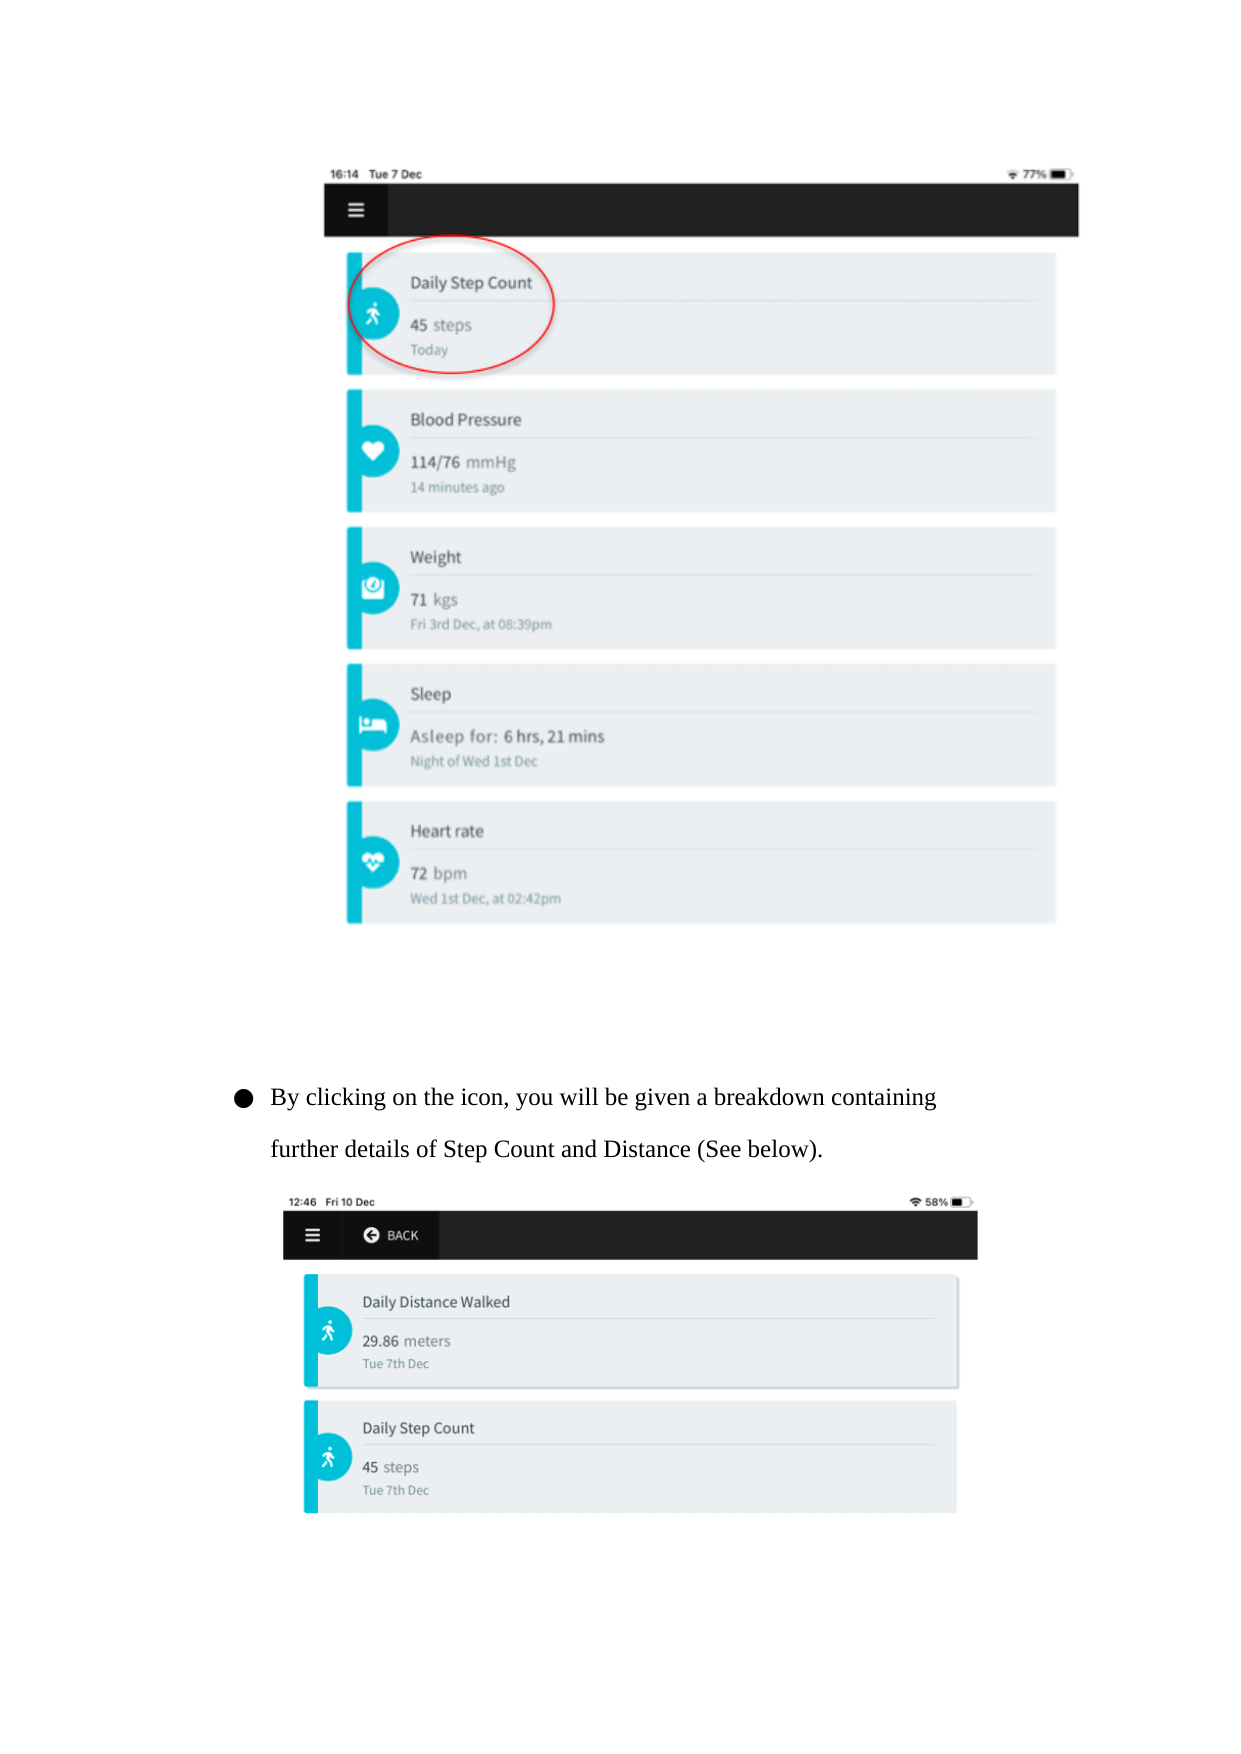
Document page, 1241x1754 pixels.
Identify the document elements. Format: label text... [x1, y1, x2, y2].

picture [305, 150, 1090, 959]
list By clicking on the icon, you will be given a breakdown containing further details of Step Count and Distance (See below). [233, 1068, 994, 1162]
picture [270, 1176, 995, 1596]
